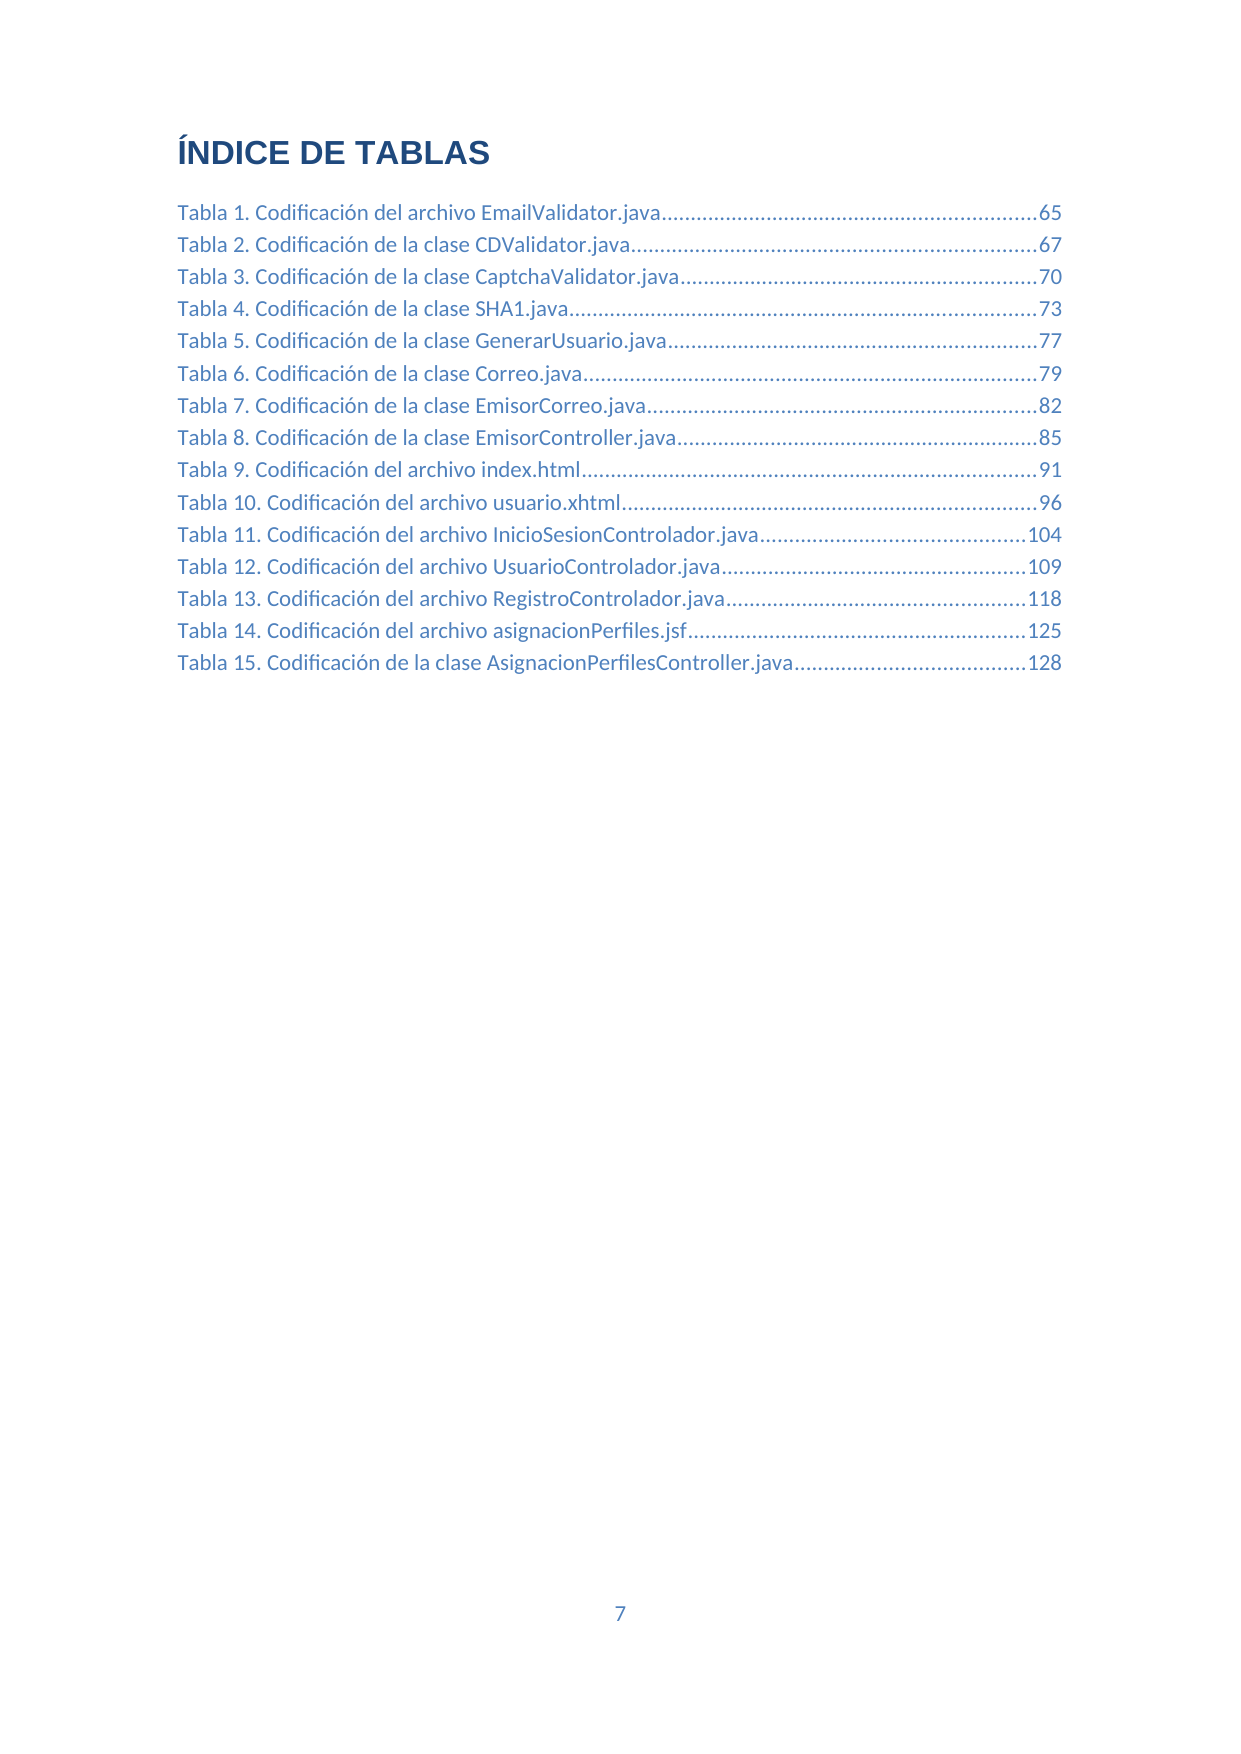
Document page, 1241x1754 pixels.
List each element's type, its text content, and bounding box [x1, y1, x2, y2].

text Tabla 14. Codificación del archivo asignacionPerfiles.jsf 125 [177, 616, 1063, 644]
text Tabla 2. Codificación de la clase CDValidator.java 67 [177, 230, 1063, 258]
text Tabla 9. Codificación del archivo index.html 91 [177, 455, 1063, 483]
text Tabla 4. Codificación de la clase SHA1.java 73 [177, 294, 1063, 322]
text Tabla 10. Codificación del archivo usuario.xhtml 96 [177, 488, 1063, 516]
text Tabla 13. Codificación del archivo RegistroControlador.java 118 [177, 584, 1063, 612]
text Tabla 1. Codificación del archivo EmailValidator.java 65 [177, 198, 1063, 226]
text Tabla 3. Codificación de la clase CaptchaValidator.java 70 [177, 262, 1063, 290]
text ÍNDICE DE TABLAS [177, 133, 1063, 171]
text Tabla 15. Codificación de la clase AsignacionPerfilesController.java 128 [177, 648, 1063, 677]
text Tabla 6. Codificación de la clase Correo.java 79 [177, 359, 1063, 387]
text Tabla 11. Codificación del archivo InicioSesionControlador.java 104 [177, 520, 1063, 548]
text Tabla 8. Codificación de la clase EmisorController.java 85 [177, 423, 1063, 451]
text Tabla 12. Codificación del archivo UsuarioControlador.java 109 [177, 552, 1063, 580]
text Tabla 5. Codificación de la clase GenerarUsuario.java 77 [177, 327, 1063, 355]
text Tabla 7. Codificación de la clase EmisorCorreo.java 82 [177, 391, 1063, 419]
